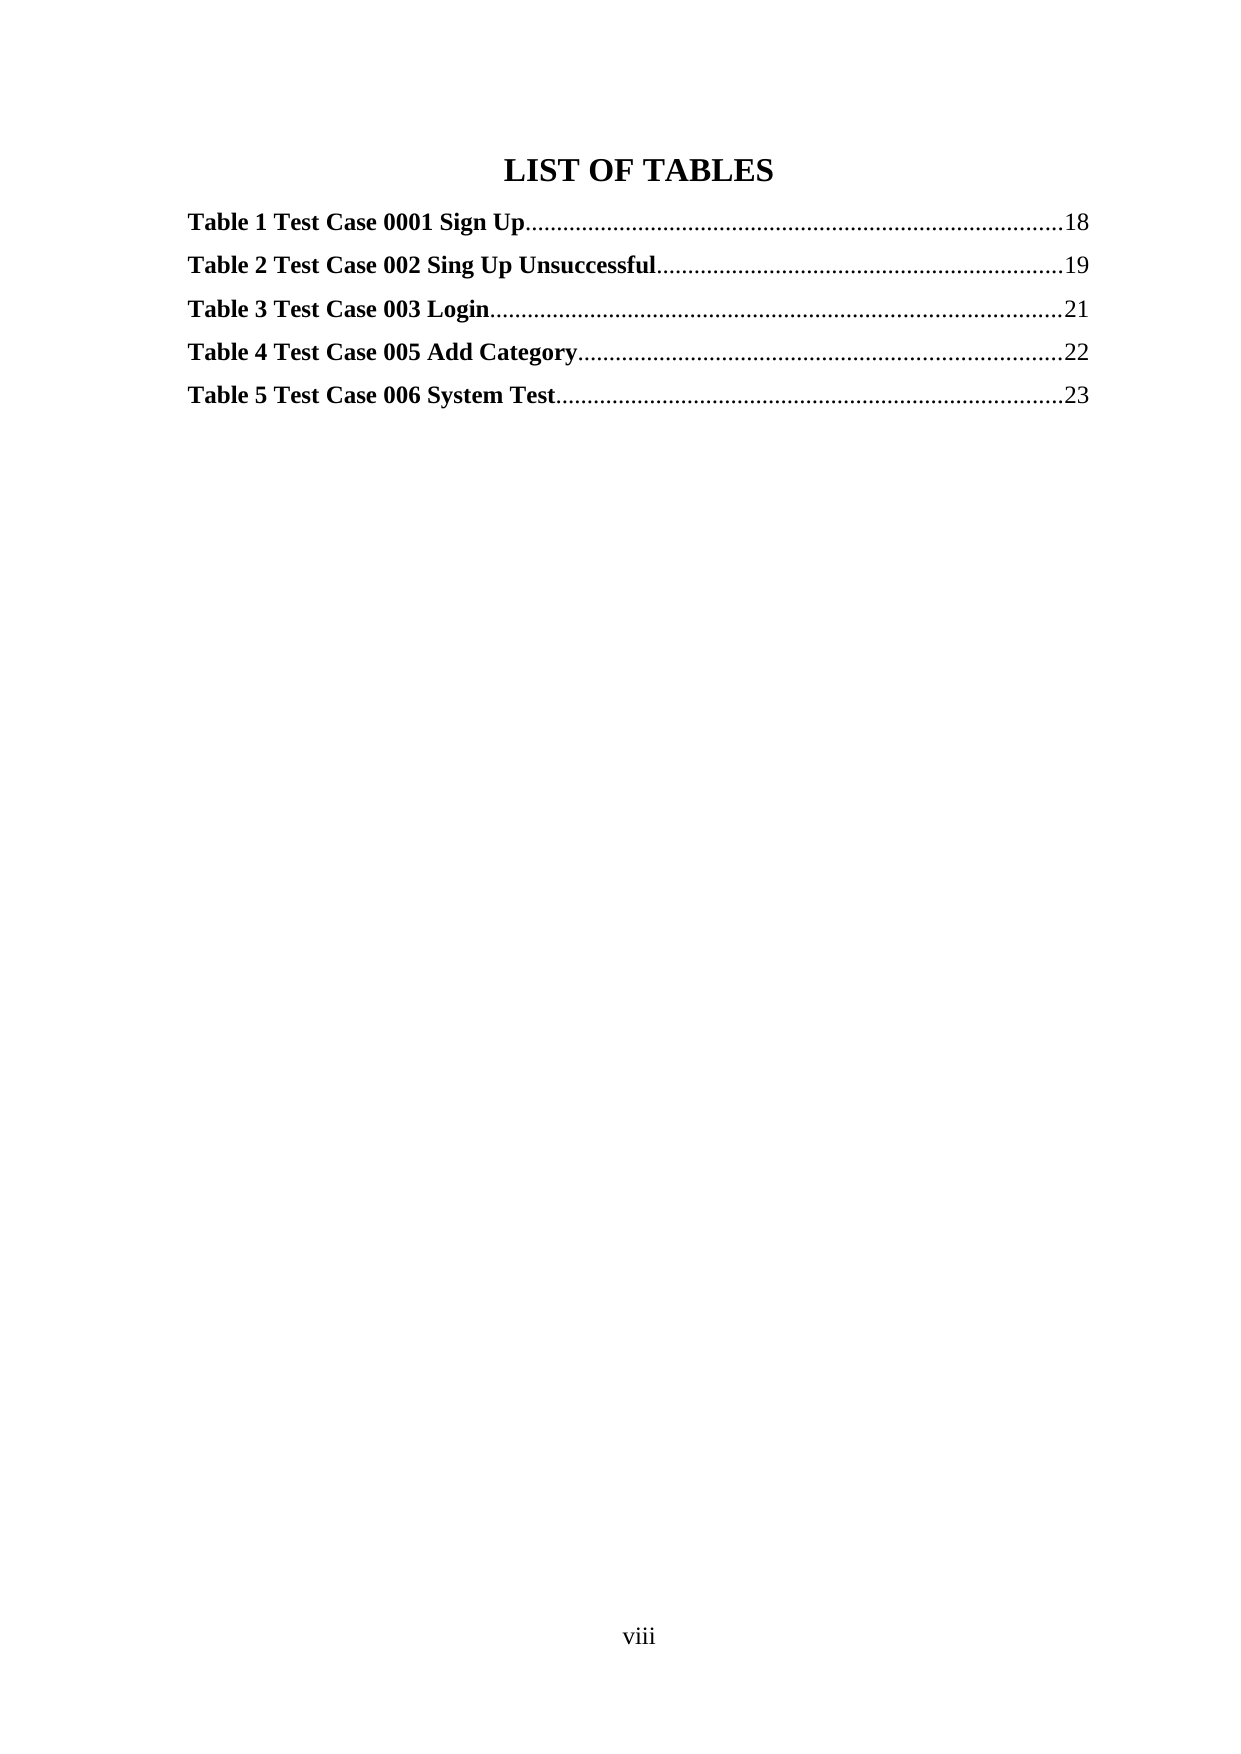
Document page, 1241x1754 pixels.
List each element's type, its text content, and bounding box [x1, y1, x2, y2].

text Table 4 Test Case 005 Add Category 22 [187, 337, 1090, 366]
subtitle LIST OF TABLES [187, 150, 1090, 188]
text Table 3 Test Case 003 Login 21 [187, 294, 1090, 322]
text Table 5 Test Case 006 System Test 23 [187, 380, 1090, 409]
text Table 2 Test Case 002 Sing Up Unsuccessful 19 [187, 251, 1090, 279]
text Table 1 Test Case 0001 Sign Up 18 [187, 207, 1090, 236]
